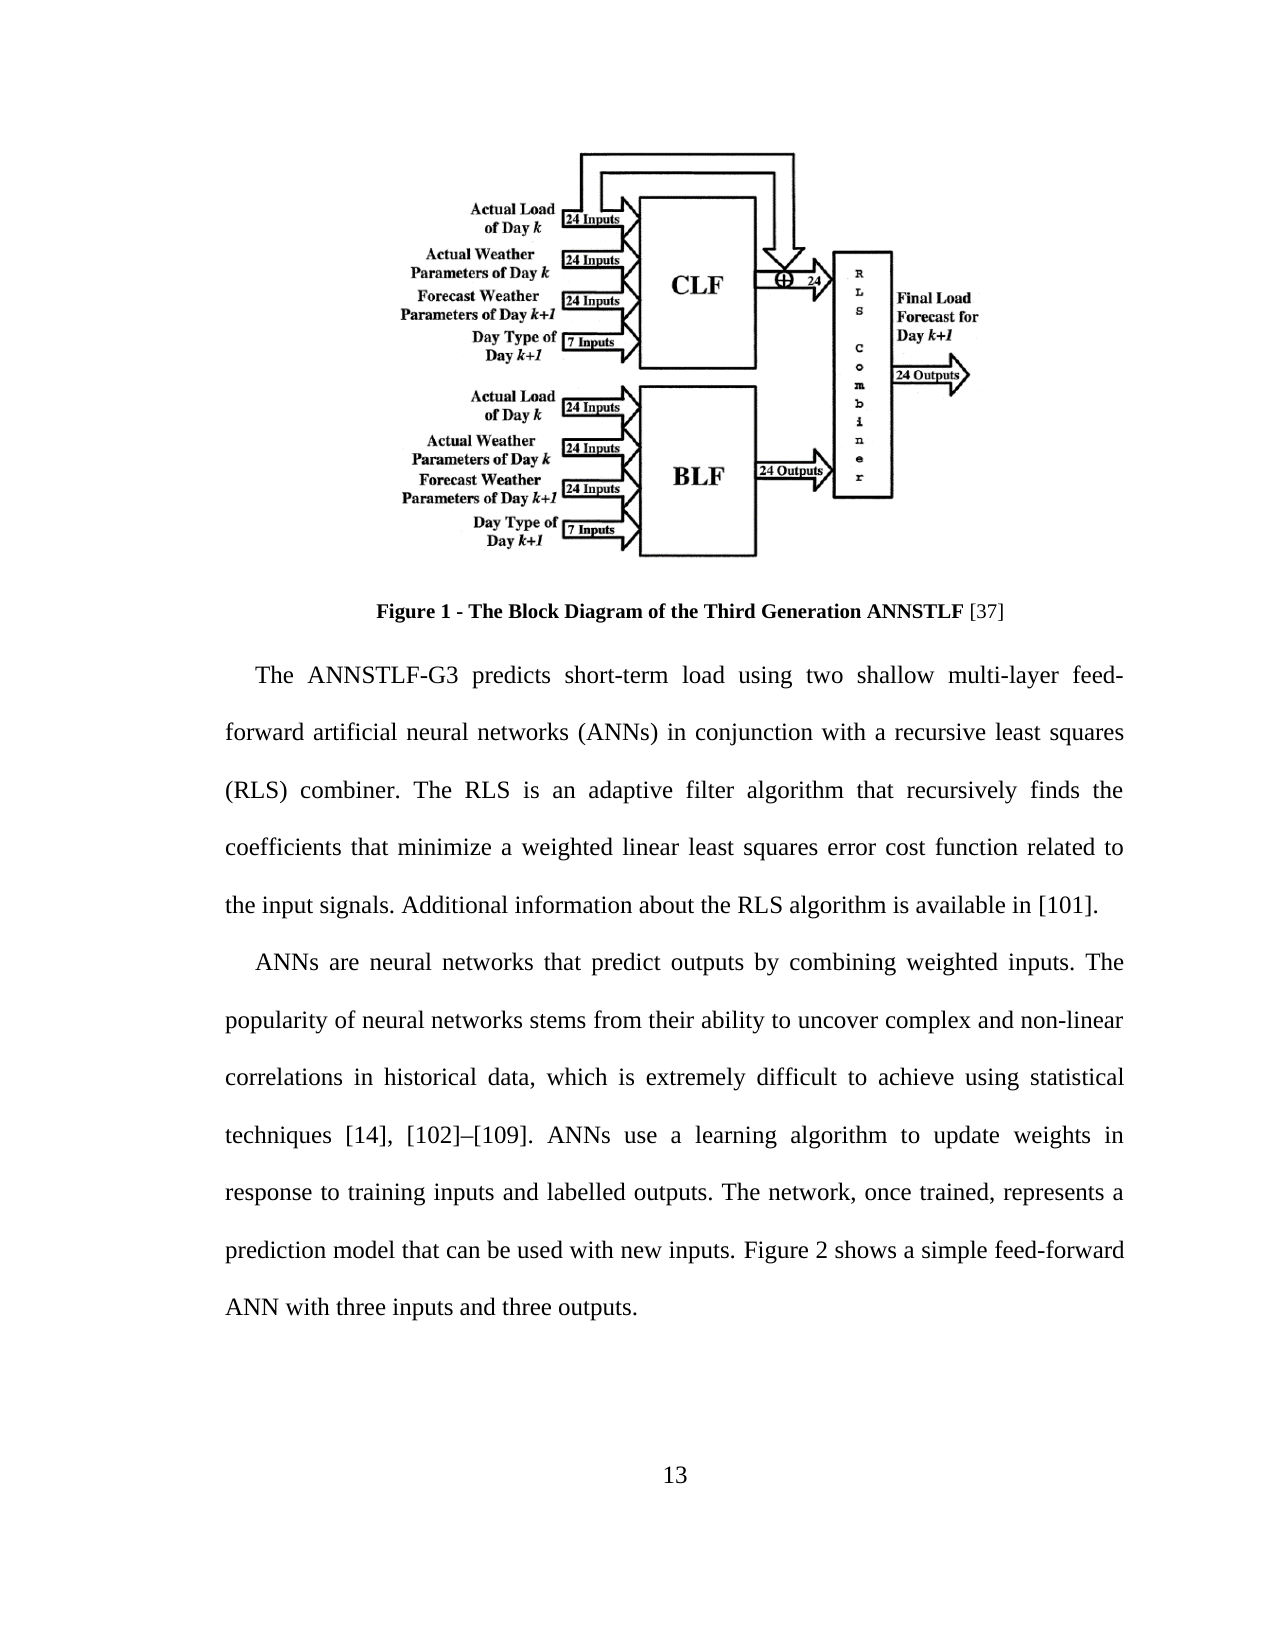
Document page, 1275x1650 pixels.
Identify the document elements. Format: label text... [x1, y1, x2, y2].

text ANNs are neural networks that predict outputs by combining weighted inputs. The popularity of neural networks stems from their ability to uncover complex and non-linear correlations in historical data, which is extremely difficult to achieve using statistical techniques [14], [102]–[109]. ANNs use a learning algorithm to update weights in response to training inputs and labelled outputs. The network, once trained, represents a prediction model that can be used with new inputs. Figure 2 shows a simple feed-forward ANN with three inputs and three outputs. [225, 947, 1125, 1321]
text Figure 1 - The Block Diagram of the Third Generation ANNSTLF [37] [225, 599, 1125, 623]
text The ANNSTLF-G3 predicts short-term load using two shallow multi-layer feed-forward artificial neural networks (ANNs) in conjunction with a recursive least squares (RLS) combiner. The RLS is an adaptive filter algorithm that recursively finds the coefficients that minimize a weighted linear least squares error cost function related to the input signals. Additional information about the RLS algorithm is available in [101]. [225, 660, 1125, 918]
picture [399, 150, 981, 558]
